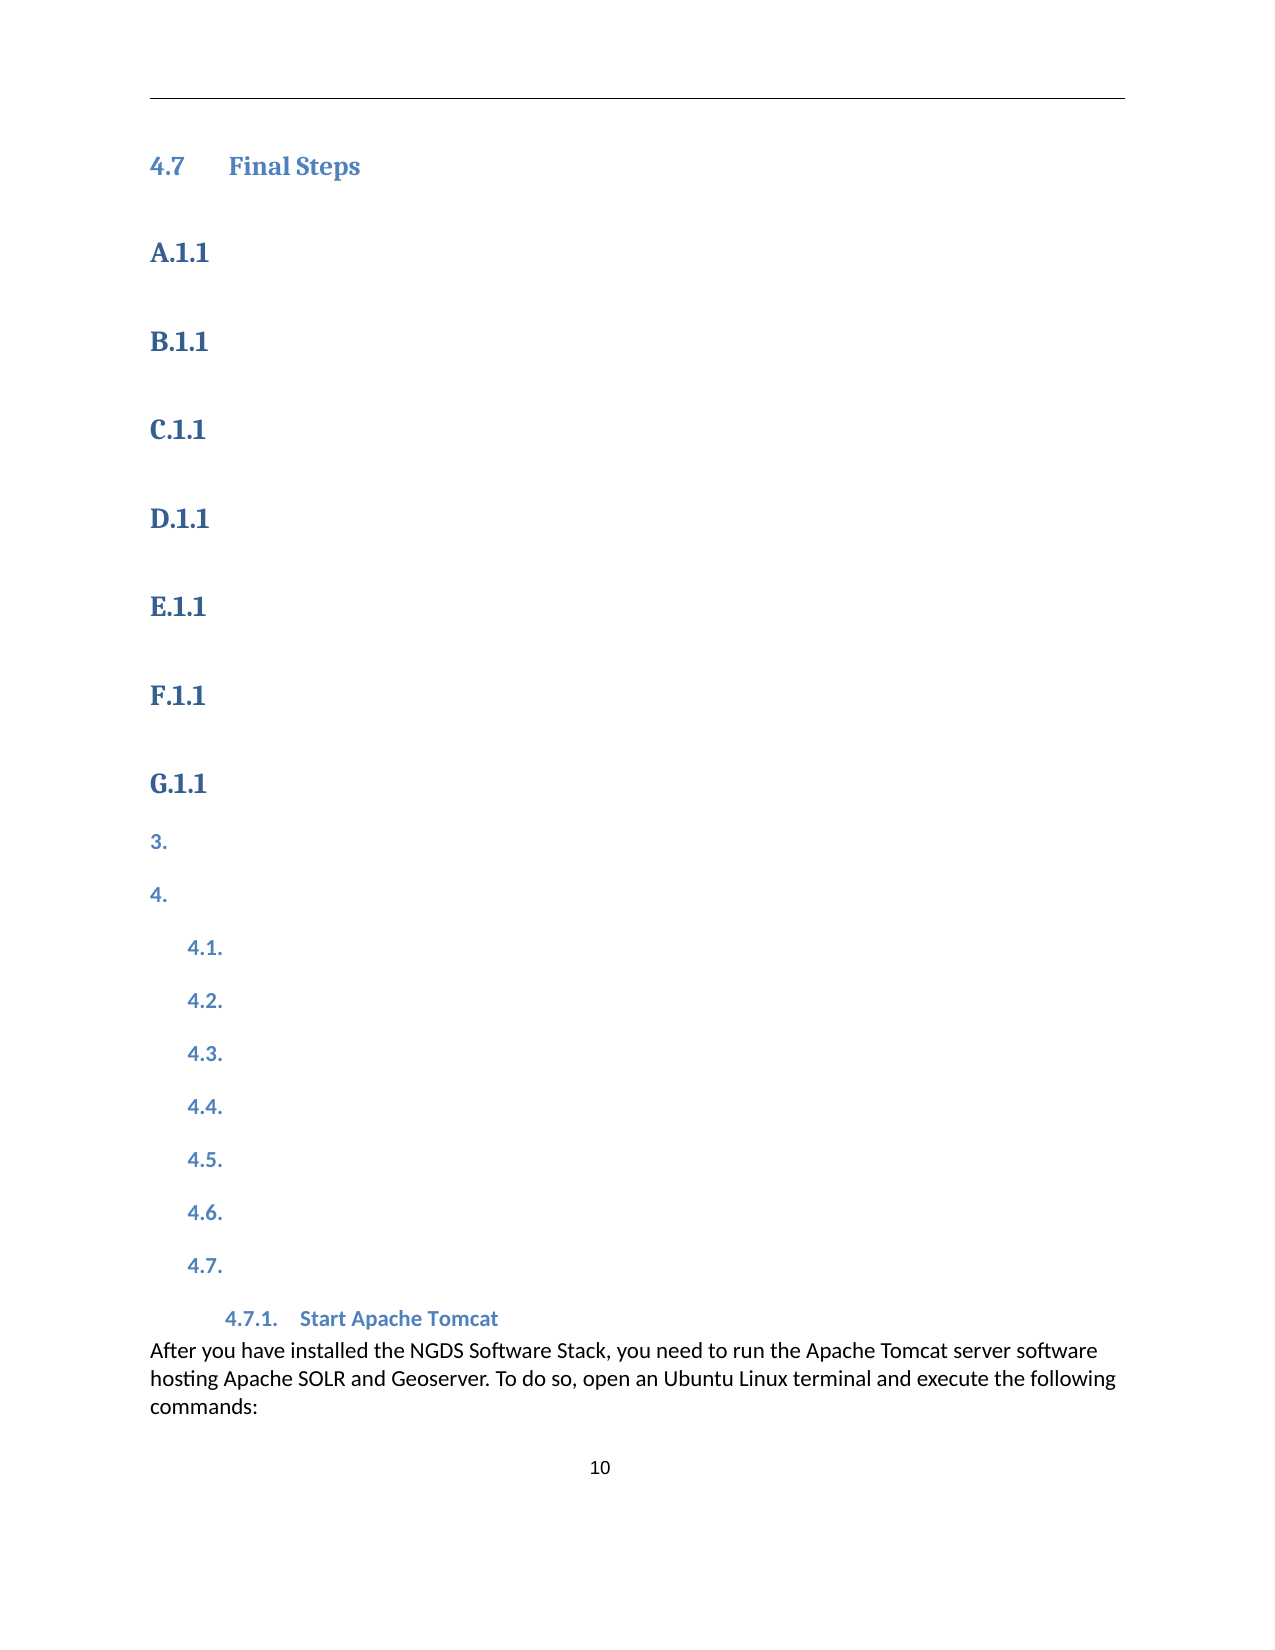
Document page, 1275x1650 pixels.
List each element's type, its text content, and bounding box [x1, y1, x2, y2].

text After you have installed the NGDS Software Stack, you need to run the Apache Tomcat server software hosting Apache SOLR and Geoserver. To do so, open an Ubuntu Linux terminal and execute the following commands: [150, 1336, 1125, 1420]
subtitle Final Steps [150, 151, 1125, 182]
subtitle Start Apache Tomcat [225, 1304, 1125, 1332]
